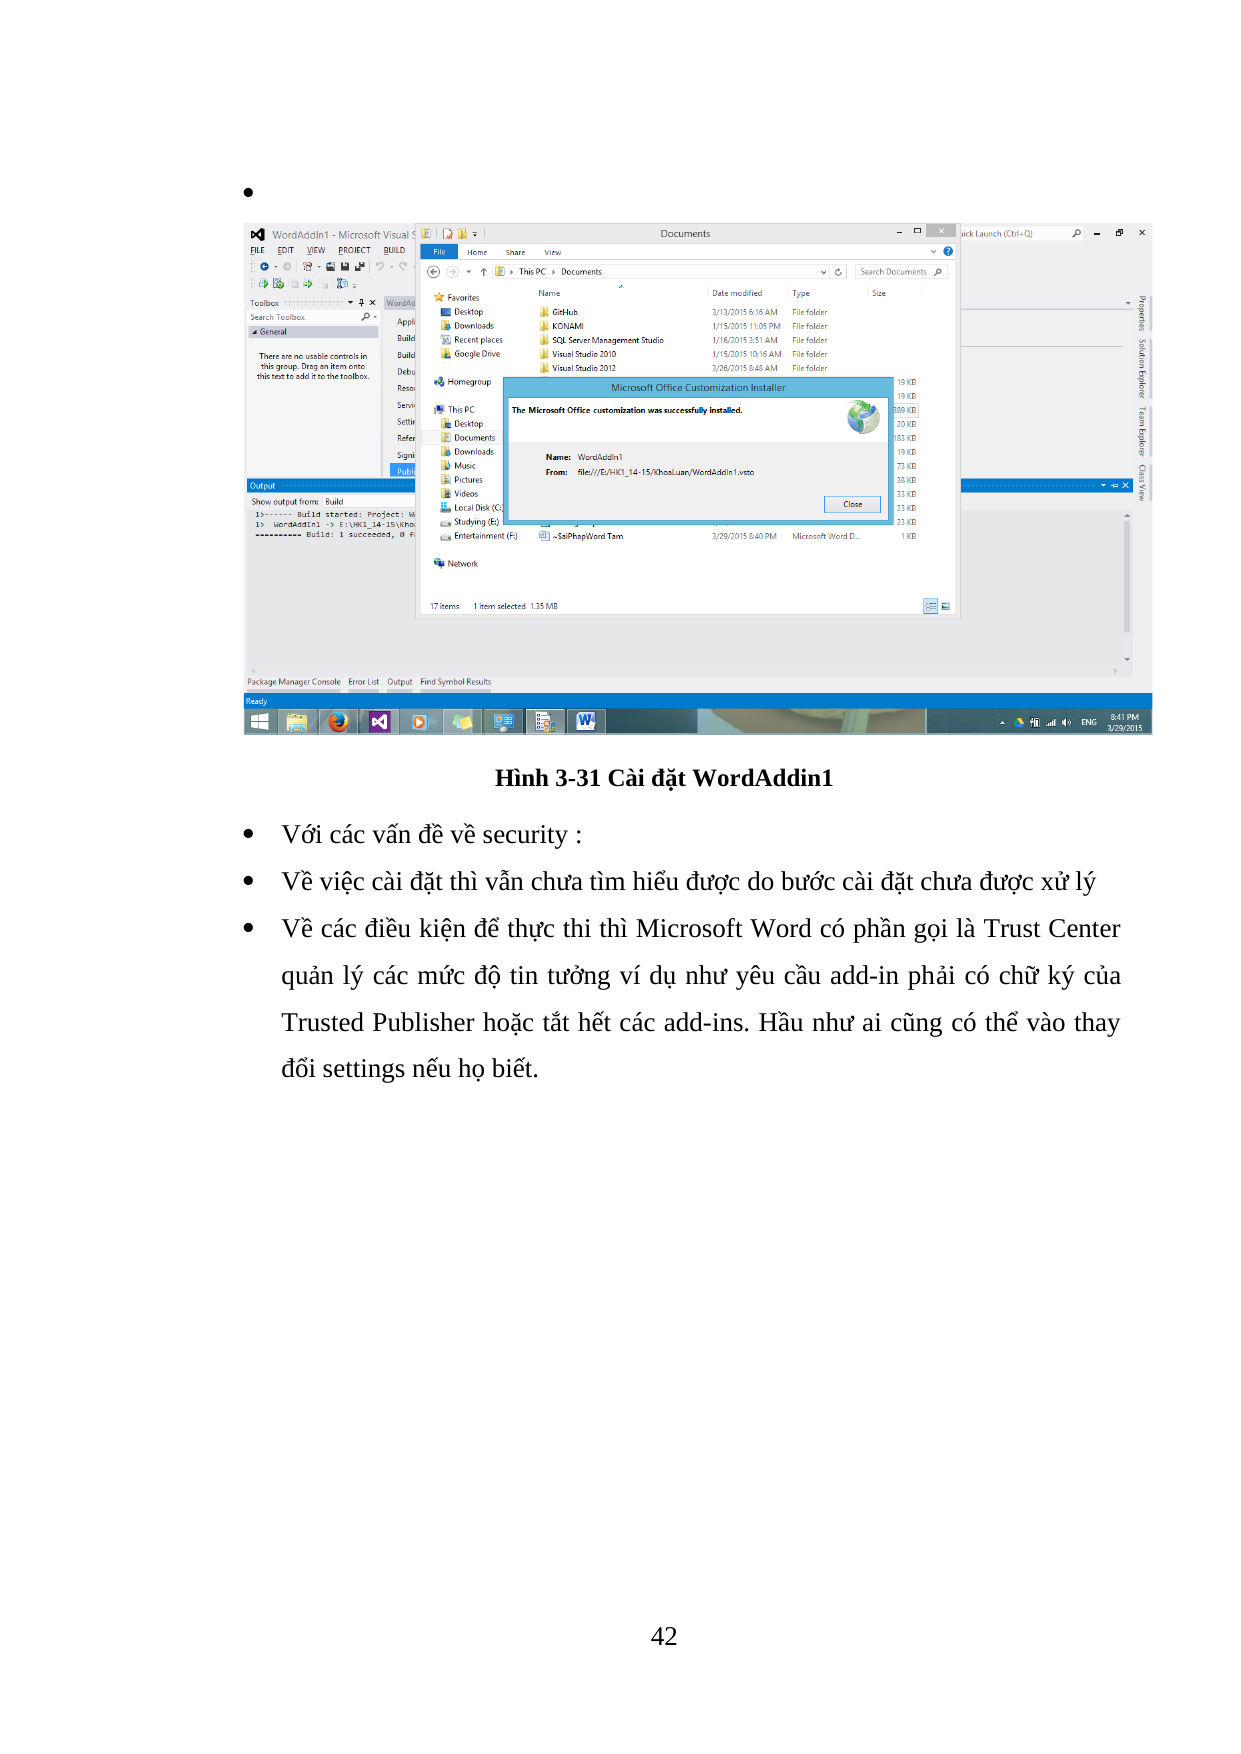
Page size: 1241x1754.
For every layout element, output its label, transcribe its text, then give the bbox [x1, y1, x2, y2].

text Hình - Cài đặt WordAddin1 [206, 763, 1122, 792]
picture [243, 223, 1153, 735]
list Về việc cài đặt thì vẫn chưa tìm hiểu được do bước cài đặt chưa được xử lý [244, 865, 1122, 897]
list Với các vấn đề về security : [244, 818, 1122, 850]
list Về các điều kiện để thực thi thì Microsoft Word có phần gọi là Trust Center quản lý các mức độ tin tưởng ví dụ như yêu cầu add-in phải có chữ ký của Trusted Publisher hoặc tắt hết các add-ins. Hầu như ai cũng có thể vào thay đổi settings nếu họ biết. [244, 912, 1122, 1083]
